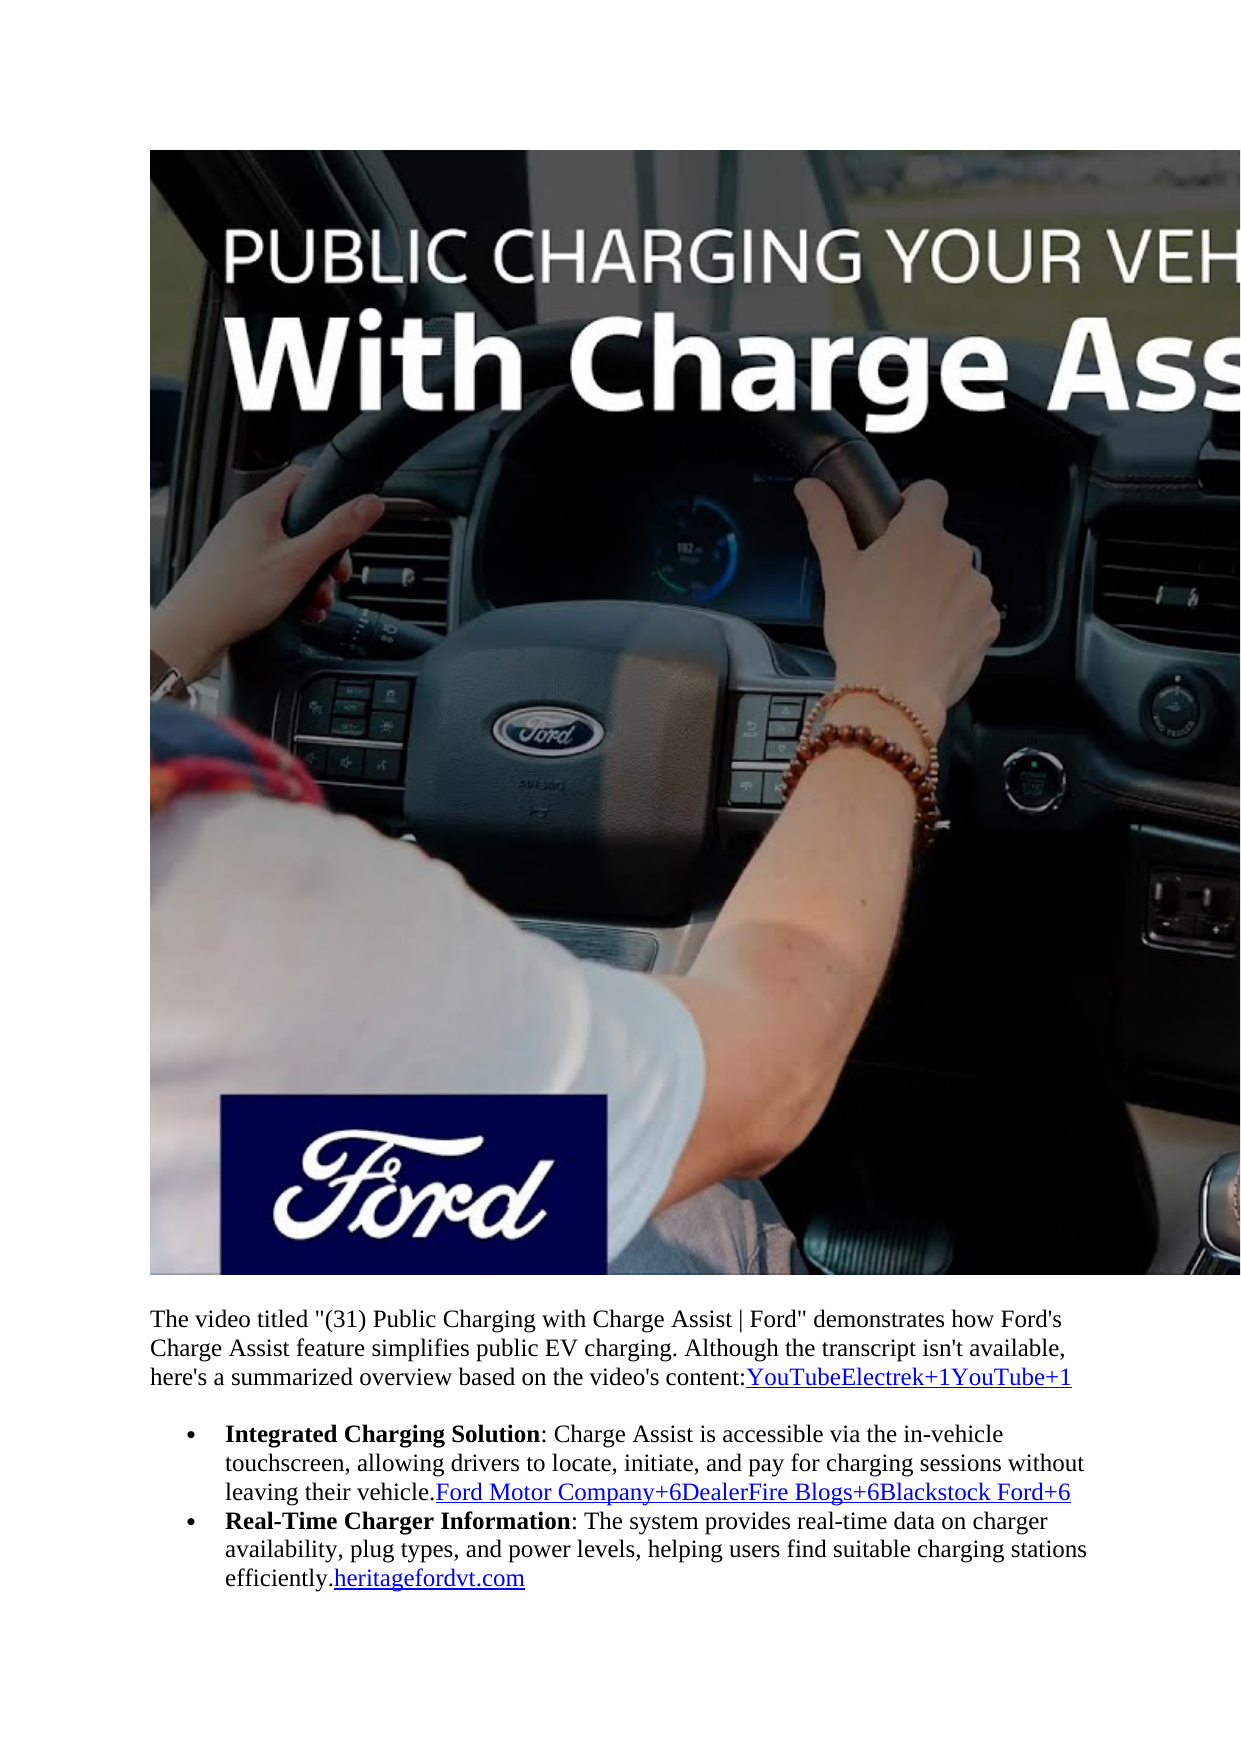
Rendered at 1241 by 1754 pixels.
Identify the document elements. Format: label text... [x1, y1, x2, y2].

list Real-Time Charger Information: The system provides real-time data on charger availability, plug types, and power levels, helping users find suitable charging stations efficiently.​heritagefordvt.com [187, 1506, 1090, 1592]
list Integrated Charging Solution: Charge Assist is accessible via the in-vehicle touchscreen, allowing drivers to locate, initiate, and pay for charging sessions without leaving their vehicle.​Ford Motor Company+6DealerFire Blogs+6Blackstock Ford+6 [187, 1419, 1090, 1506]
picture [150, 150, 1241, 1275]
text The video titled "(31) Public Charging with Charge Assist | Ford" demonstrates how Ford's Charge Assist feature simplifies public EV charging. Although the transcript isn't available, here's a summarized overview based on the video's content:​YouTubeElectrek+1YouTube+1 [150, 1304, 1090, 1390]
